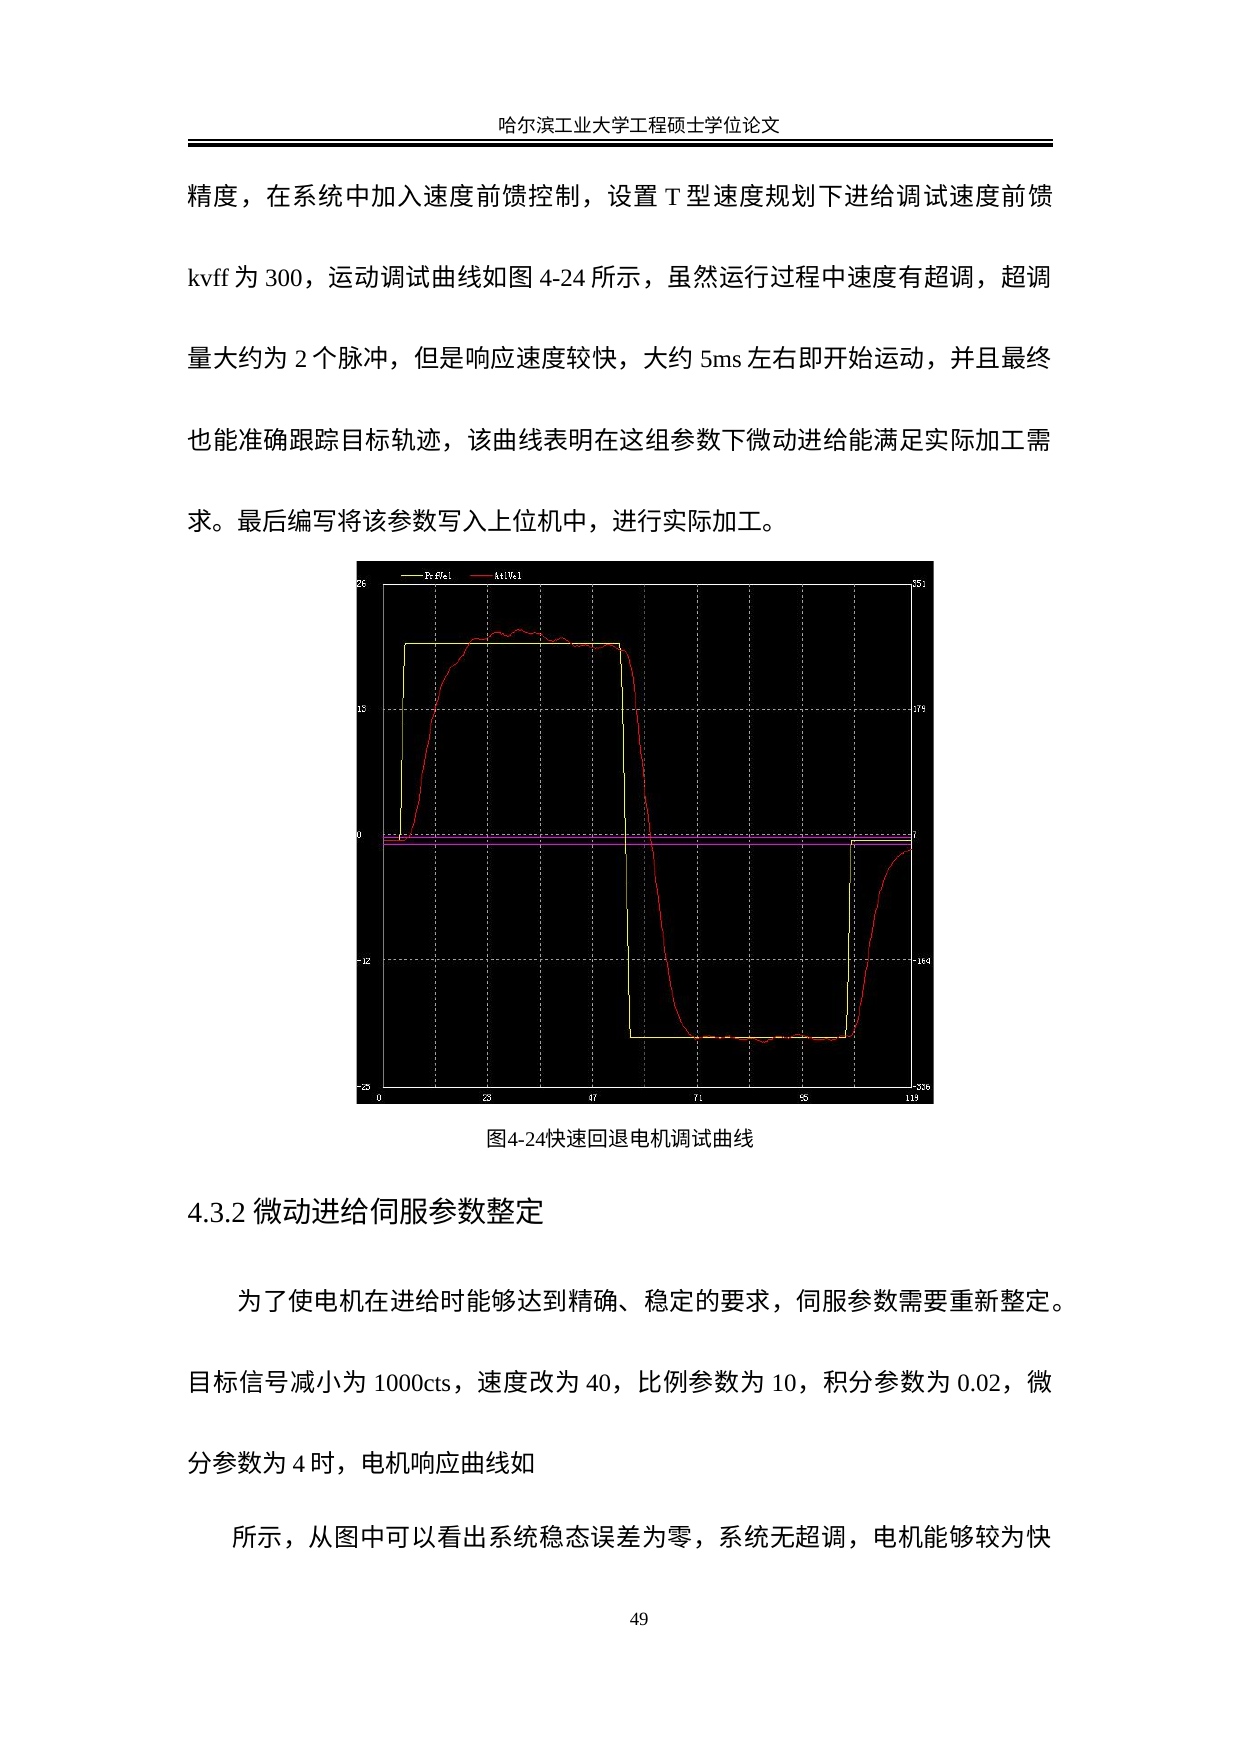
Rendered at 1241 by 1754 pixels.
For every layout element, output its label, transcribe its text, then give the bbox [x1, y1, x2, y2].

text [187, 162, 1053, 552]
subtitle 微动进给伺服参数整定 [187, 1177, 1053, 1242]
picture [356, 561, 934, 1104]
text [187, 1503, 1053, 1568]
text 为了使电机在进给时能够达到精确、稳定的要求，伺服参数需要重新整定。目标信号减小为1000cts，速度改为40，比例参数为10，积分参数为0.02，微分参数为4时，电机响应曲线如 [187, 1267, 1053, 1494]
